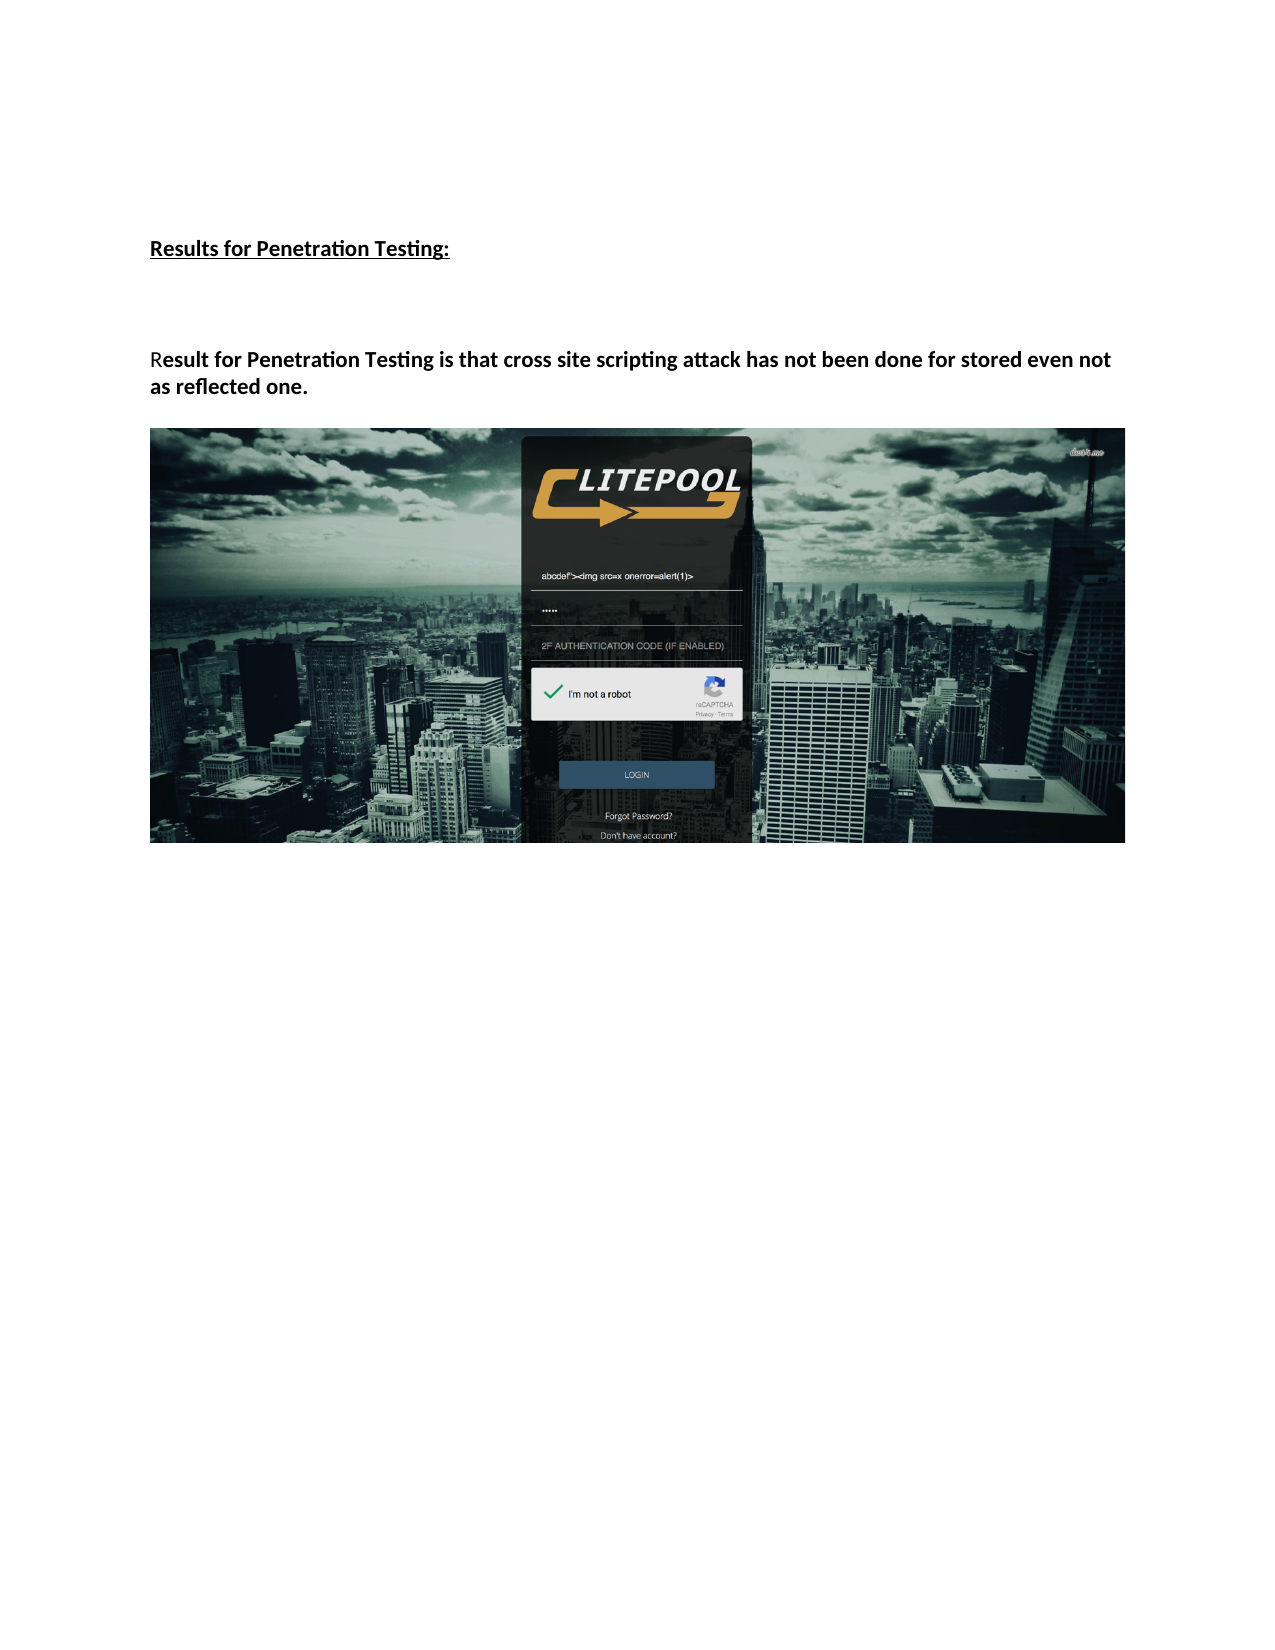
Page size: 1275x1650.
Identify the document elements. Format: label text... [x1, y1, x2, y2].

text Results for Penetration Testing: [150, 234, 1118, 261]
picture [150, 428, 1125, 843]
text Result for Penetration Testing is that cross site scripting attack has not been done for stored even not as reflected one. [150, 346, 1118, 400]
